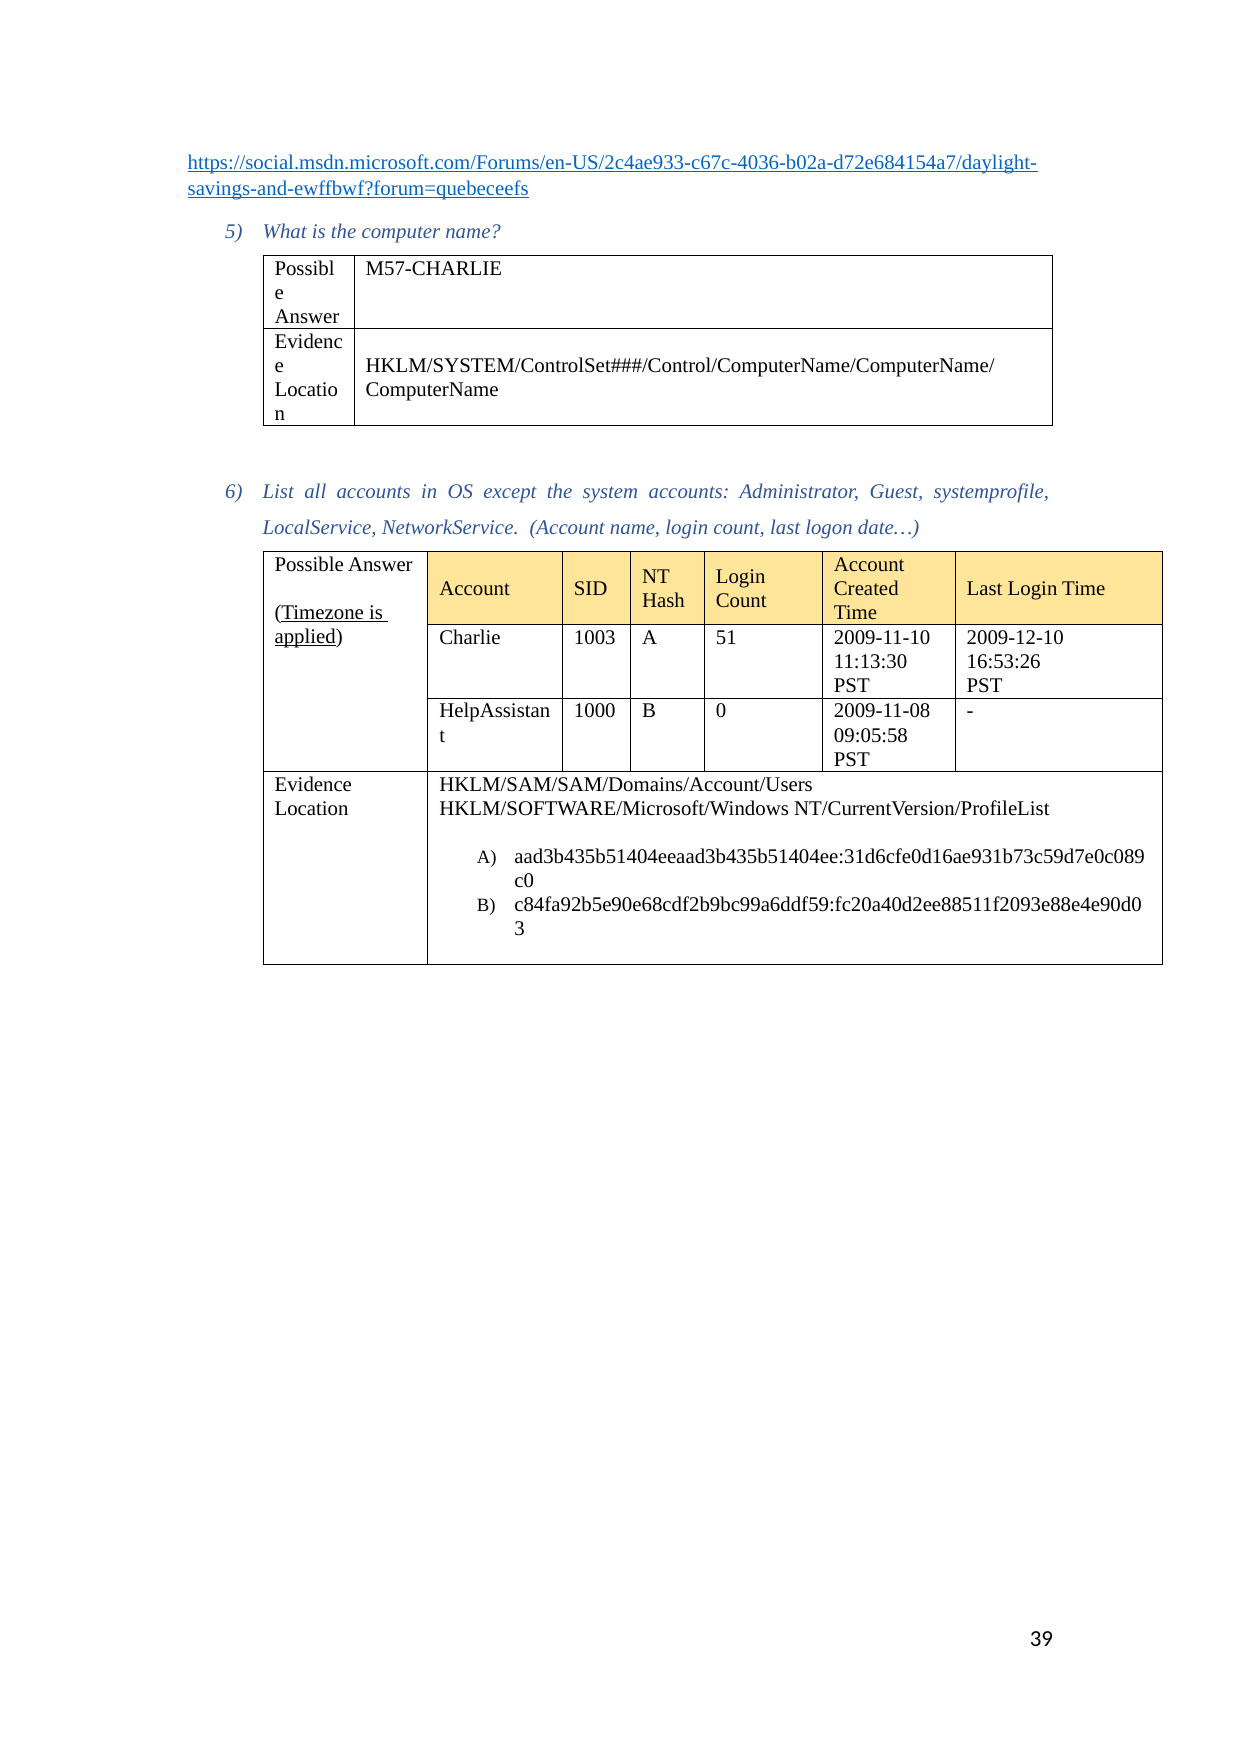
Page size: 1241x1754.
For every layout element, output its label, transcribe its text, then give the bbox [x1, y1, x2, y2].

table_cell 2009-11-10 11:13:30 PST [823, 625, 955, 697]
table_cell Charlie [428, 625, 562, 697]
table_header Account [428, 552, 562, 624]
subtitle List all accounts in OS except the system accounts: Administrator, Guest, systemprofile, LocalService, NetworkService. (Account name, login count, last logon date…) [225, 479, 1053, 539]
table_header Account Created Time [823, 552, 955, 624]
table_cell A [631, 625, 704, 697]
table_cell 1003 [563, 625, 630, 697]
table_header Login Count [705, 552, 822, 624]
table_header Possible Answer (Timezone is applied) [264, 552, 427, 771]
table_header NT Hash [631, 552, 704, 624]
table_header M57-CHARLIE [355, 256, 1052, 328]
table_cell HelpAssistant [428, 699, 562, 771]
table_cell 51 [705, 625, 822, 697]
subtitle What is the computer name? [225, 218, 1053, 243]
table_cell 0 [705, 699, 822, 771]
table_header Possible Answer [264, 256, 354, 328]
table_cell B [631, 699, 704, 771]
table_cell Evidence Location [264, 772, 427, 964]
table_header Last Login Time [956, 552, 1162, 624]
table_header SID [563, 552, 630, 624]
text https://social.msdn.microsoft.com/Forums/en-US/2c4ae933-c67c-4036-b02a-d72e684154a7/daylight-savings-and-ewffbwf?forum=quebeceefs [187, 150, 1053, 200]
table_cell 2009-11-08 09:05:58 PST [823, 699, 955, 771]
table_cell - [956, 699, 1162, 771]
table_cell HKLM/SAM/SAM/Domains/Account/Users HKLM/SOFTWARE/Microsoft/Windows NT/CurrentVersion/ProfileList aad3b435b51404eeaad3b435b51404ee:31d6cfe0d16ae931b73c59d7e0c089c0 c84fa92b5e90e68cdf2b9bc99a6ddf59:fc20a40d2ee88511f2093e88e4e90d03 [428, 772, 1162, 964]
table_cell Evidence Location [264, 329, 354, 425]
table_cell HKLM/SYSTEM/ControlSet###/Control/ComputerName/ComputerName/ComputerName [355, 329, 1052, 425]
table_cell 1000 [563, 699, 630, 771]
table_cell 2009-12-10 16:53:26 PST [956, 625, 1162, 697]
